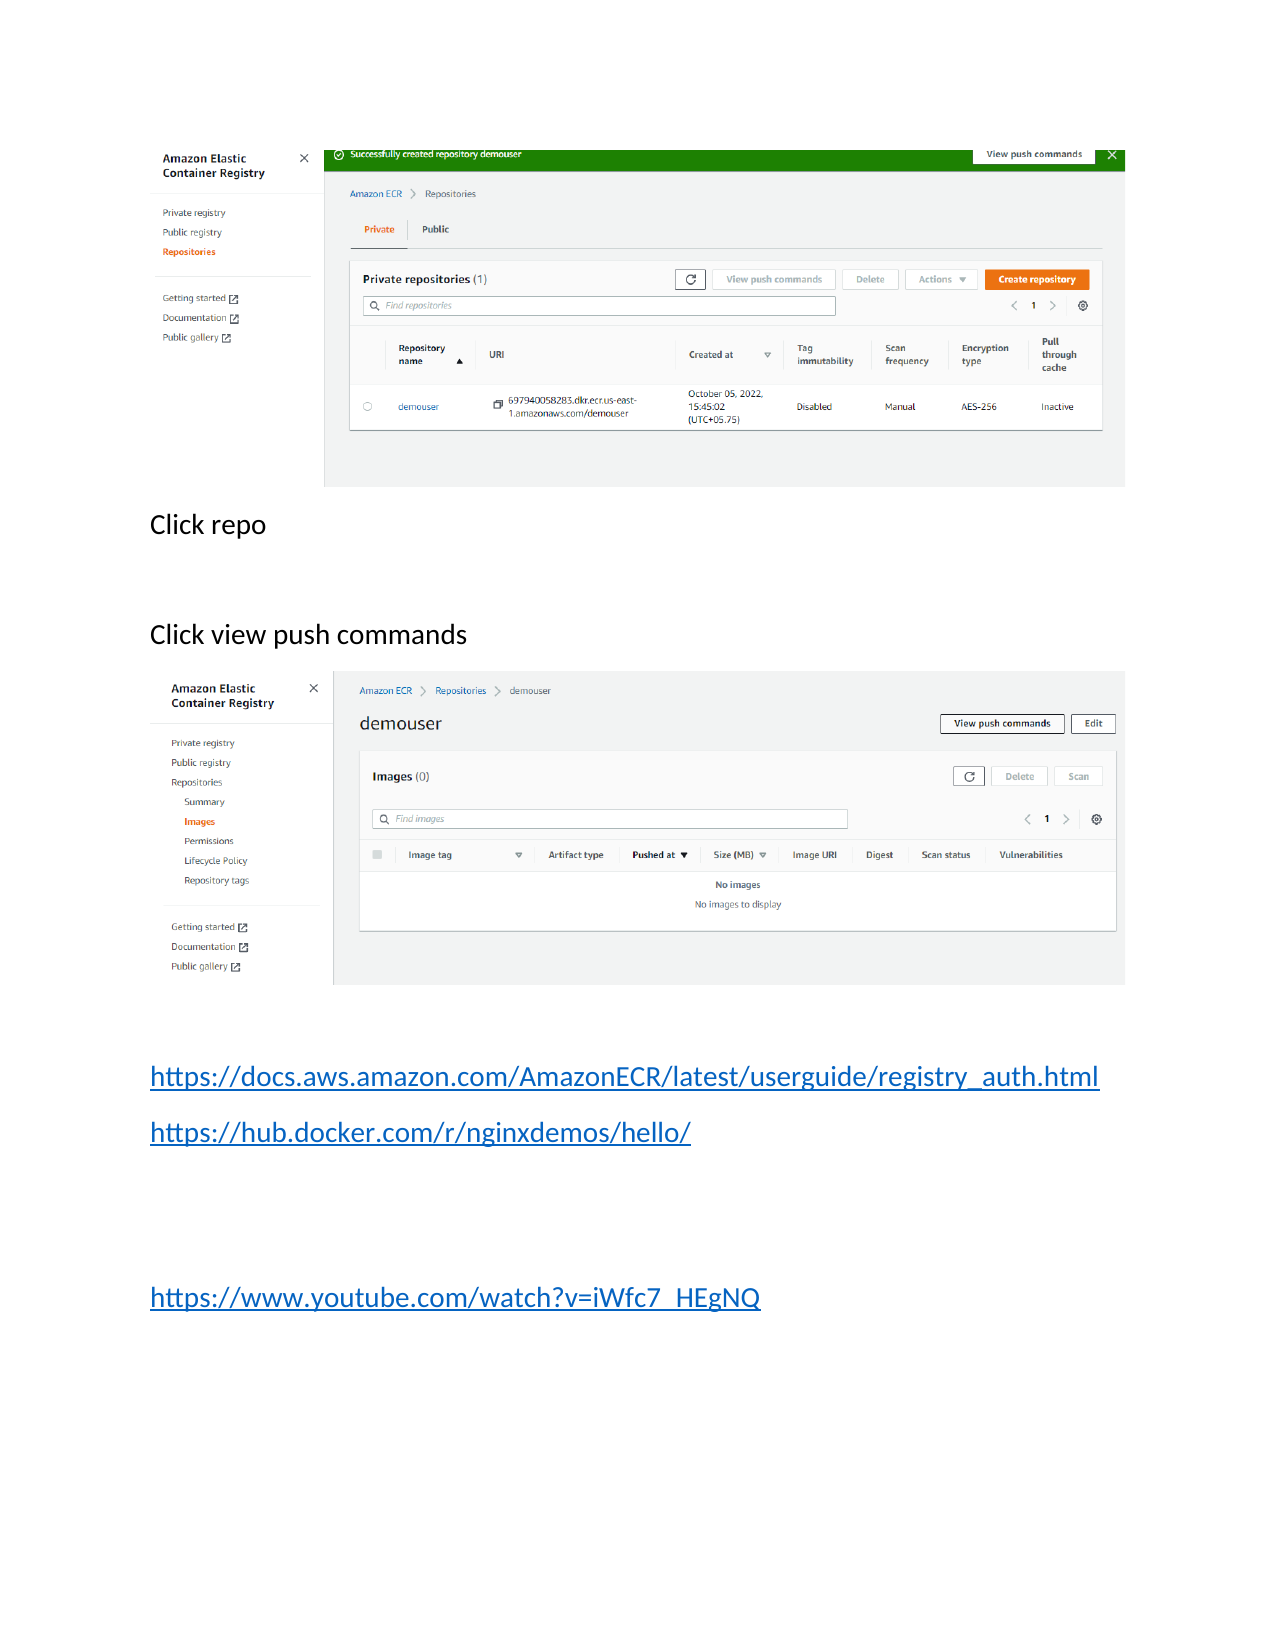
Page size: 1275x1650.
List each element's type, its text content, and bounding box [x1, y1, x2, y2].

text https://hub.docker.com/r/nginxdemos/hello/ [150, 1114, 1125, 1149]
picture [150, 150, 1125, 487]
text Click repo [150, 506, 1125, 541]
picture [150, 671, 1125, 985]
text Click view push commands [150, 616, 1125, 652]
text https://www.youtube.com/watch?v=iWfc7_HEgNQ [150, 1279, 1125, 1314]
text https://docs.aws.amazon.com/AmazonECR/latest/userguide/registry_auth.html [150, 1058, 1125, 1094]
